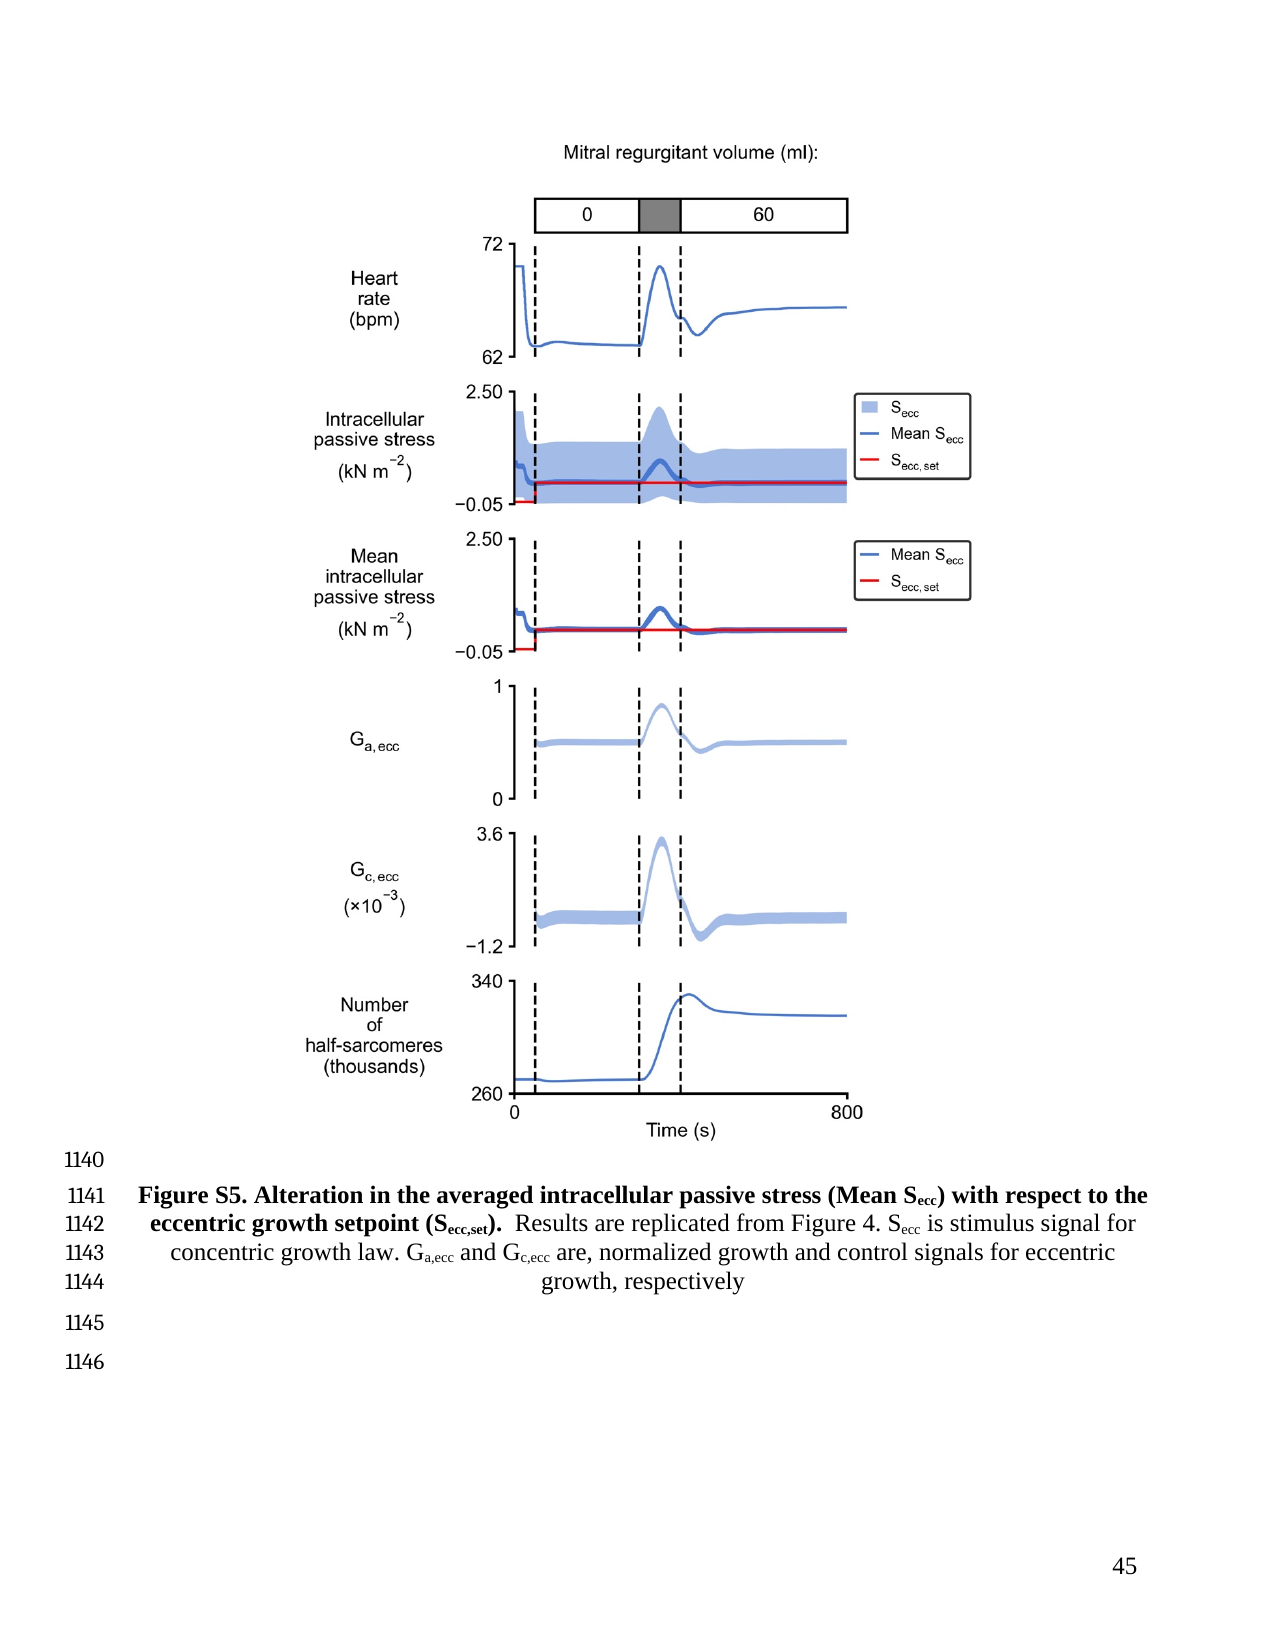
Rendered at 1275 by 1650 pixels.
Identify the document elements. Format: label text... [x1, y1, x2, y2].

picture [297, 118, 989, 1168]
